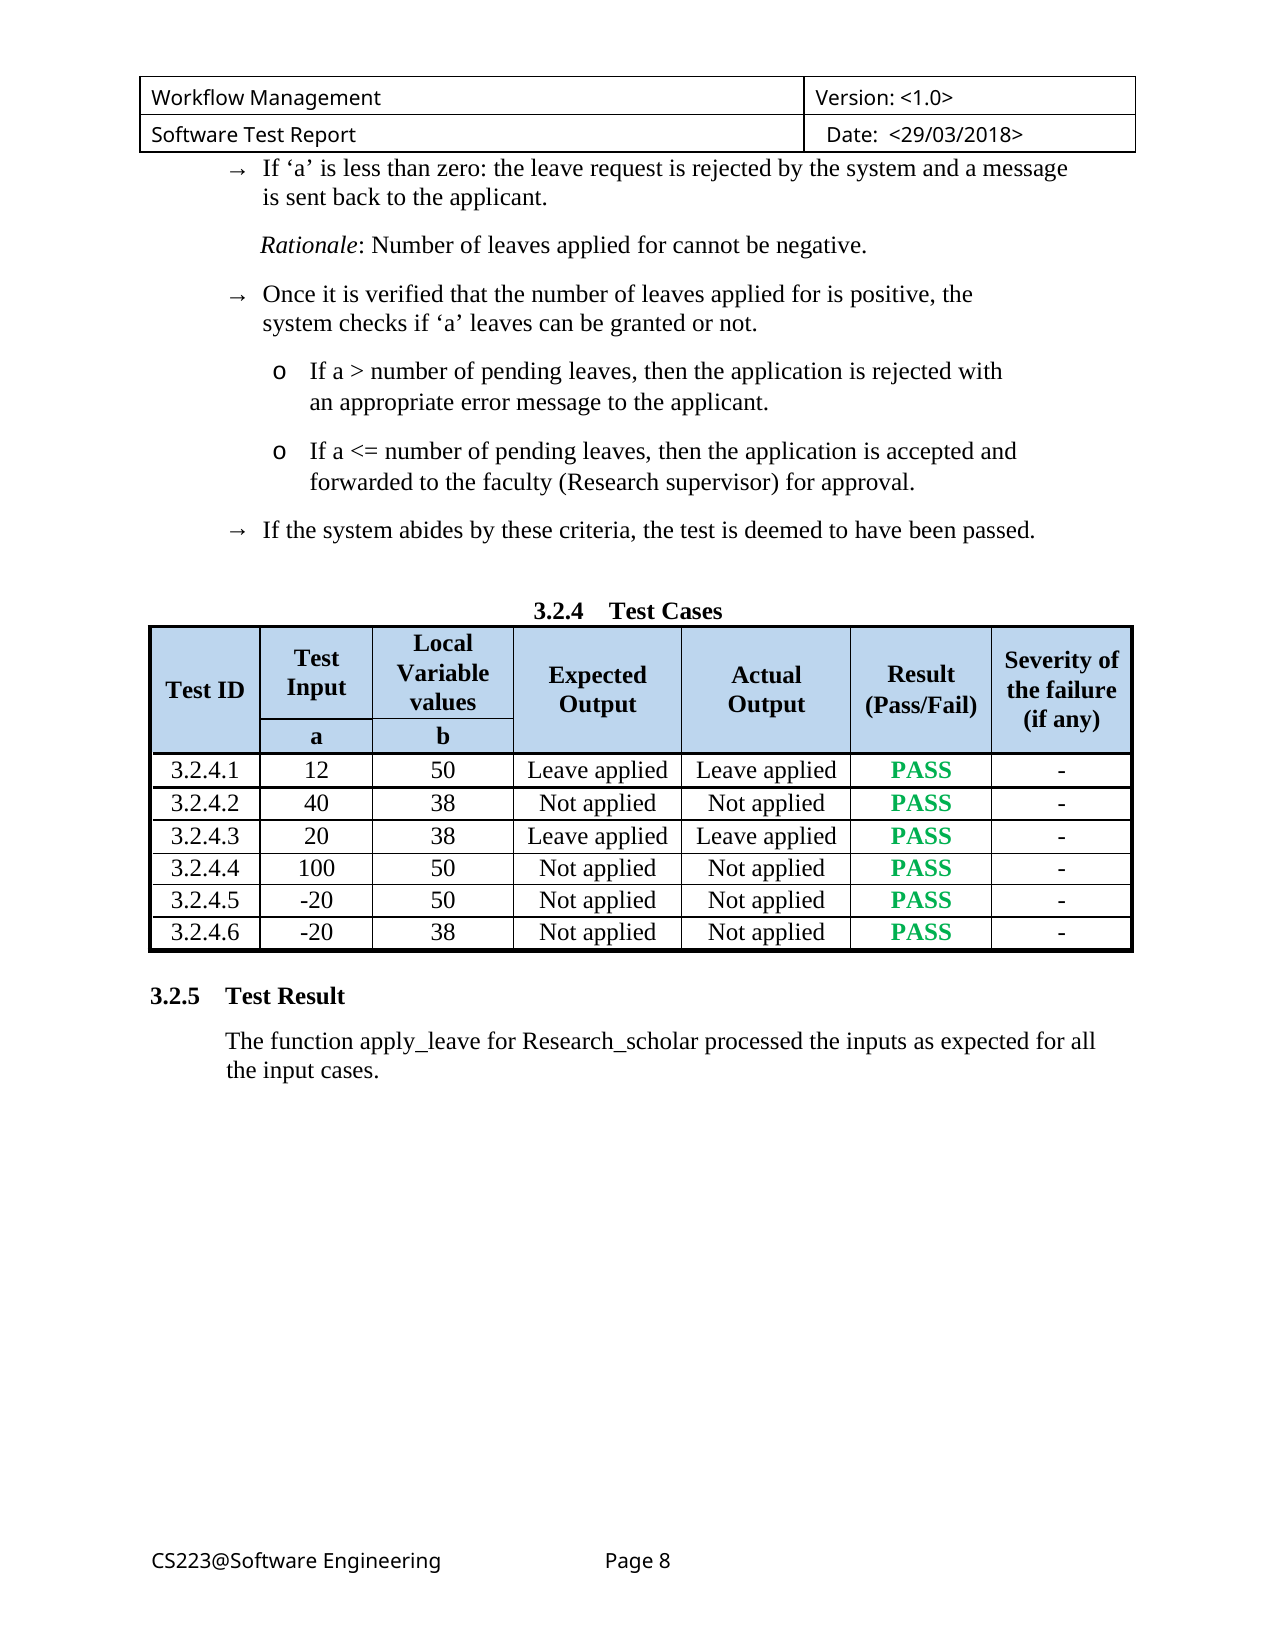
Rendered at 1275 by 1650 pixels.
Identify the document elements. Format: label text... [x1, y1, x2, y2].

table_cell 3.2.4.6 [152, 917, 259, 948]
table_cell 3.2.4.5 [152, 885, 259, 916]
table_cell Not applied [682, 854, 850, 884]
table_header Test Input [261, 628, 372, 718]
table_cell Leave applied [514, 821, 681, 852]
list If the system abides by these criteria, the test is deemed to have been passed. [225, 515, 1125, 542]
table_cell Not applied [682, 885, 850, 916]
text The function apply_leave for Research_scholar processed the inputs as expected for all the input cases. [225, 1026, 1125, 1084]
text 3.2.5 Test Result [150, 981, 1125, 1010]
table_header Actual Output [682, 628, 850, 752]
table_cell Not applied [682, 789, 850, 819]
table_cell 50 [373, 885, 513, 916]
table_cell - [992, 755, 1130, 786]
table_cell 40 [261, 789, 372, 819]
table_cell Not applied [514, 918, 681, 948]
table_cell 3.2.4.2 [152, 787, 259, 819]
table_cell 100 [261, 854, 372, 884]
list 3.2.4 Test Cases [262, 596, 1125, 623]
table_cell - [992, 885, 1130, 916]
list Once it is verified that the number of leaves applied for is positive, the system checks if ‘a’ leaves can be granted or not. [225, 279, 1037, 337]
table_cell Not applied [514, 789, 681, 819]
table_cell PASS [851, 789, 991, 819]
table_cell 50 [373, 854, 513, 884]
list If a > number of pending leaves, then the application is rejected with an appropriate error message to the applicant. [272, 356, 1012, 416]
table_cell Leave applied [682, 821, 850, 852]
table_cell 3.2.4.1 [152, 753, 259, 786]
table_cell a [261, 720, 372, 752]
table_cell 12 [261, 755, 372, 786]
table_cell PASS [851, 755, 991, 786]
table_cell b [373, 719, 513, 752]
table_cell - [992, 918, 1130, 948]
list If a <= number of pending leaves, then the application is accepted and forwarded to the faculty (Research supervisor) for approval. [272, 436, 1102, 496]
table_cell Not applied [514, 854, 681, 884]
table_cell -20 [261, 885, 372, 916]
table_header Result (Pass/Fail) [851, 628, 991, 752]
table_cell 3.2.4.4 [152, 854, 259, 884]
table_header Severity of the failure (if any) [992, 628, 1130, 752]
table_cell 38 [373, 821, 513, 852]
table_header Test ID [152, 628, 259, 752]
table_cell 38 [373, 918, 513, 948]
table_header Local Variable values [373, 628, 513, 718]
table_cell 20 [261, 821, 372, 852]
table_cell PASS [851, 854, 991, 884]
table_cell Leave applied [682, 755, 850, 786]
table_cell 38 [373, 789, 513, 819]
table_cell Not applied [514, 885, 681, 916]
list If ‘a’ is less than zero: the leave request is rejected by the system and a message is sent back to the applicant. [225, 153, 1077, 211]
table_cell Not applied [682, 918, 850, 948]
table_cell - [992, 789, 1130, 819]
table_header Expected Output [514, 628, 681, 752]
table_cell 3.2.4.3 [152, 820, 259, 852]
text Rationale: Number of leaves applied for cannot be negative. [260, 230, 1125, 259]
table_cell PASS [851, 918, 991, 948]
table_cell 50 [373, 755, 513, 786]
table_cell Leave applied [514, 755, 681, 786]
table_cell -20 [261, 918, 372, 948]
table_cell PASS [851, 885, 991, 916]
table_cell - [992, 821, 1130, 852]
table_cell - [992, 854, 1130, 884]
table_cell PASS [851, 821, 991, 852]
